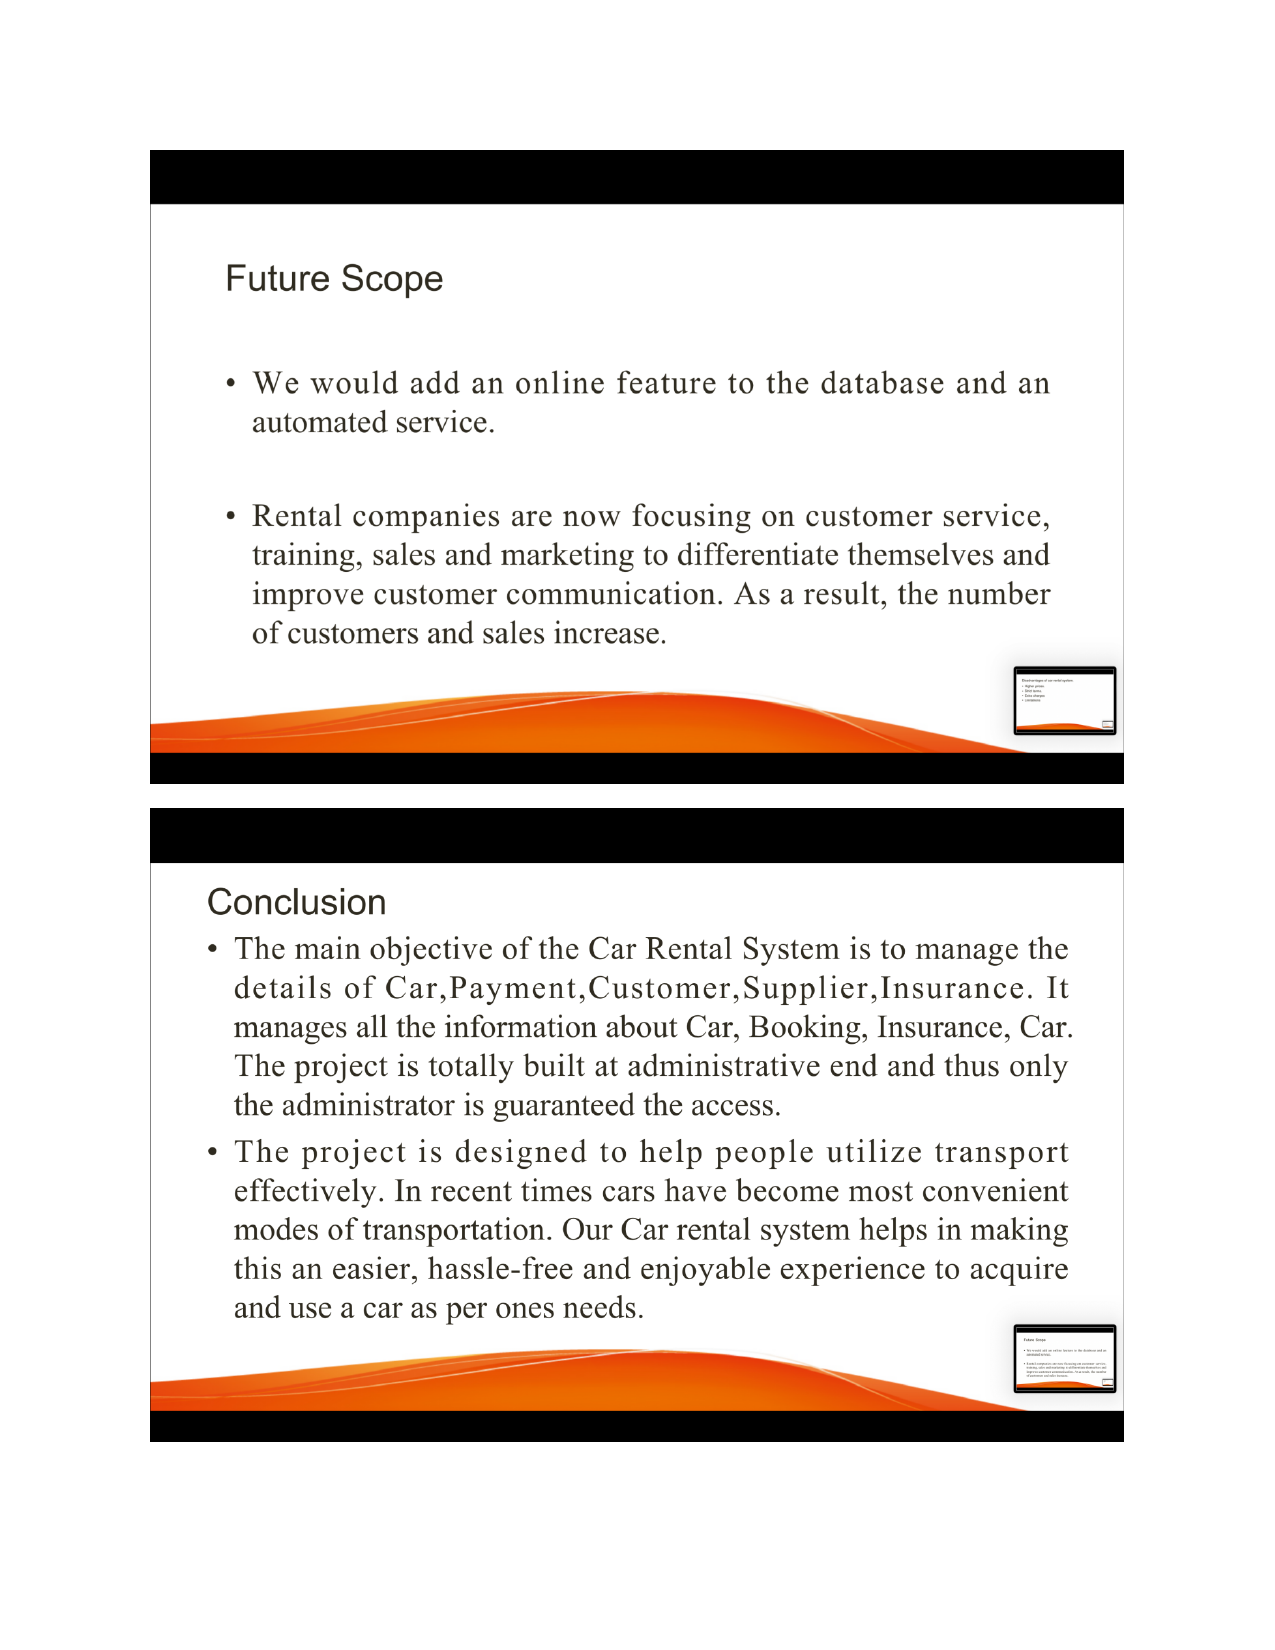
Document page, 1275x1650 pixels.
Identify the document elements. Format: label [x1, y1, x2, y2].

picture [150, 808, 1124, 1442]
picture [150, 150, 1124, 784]
